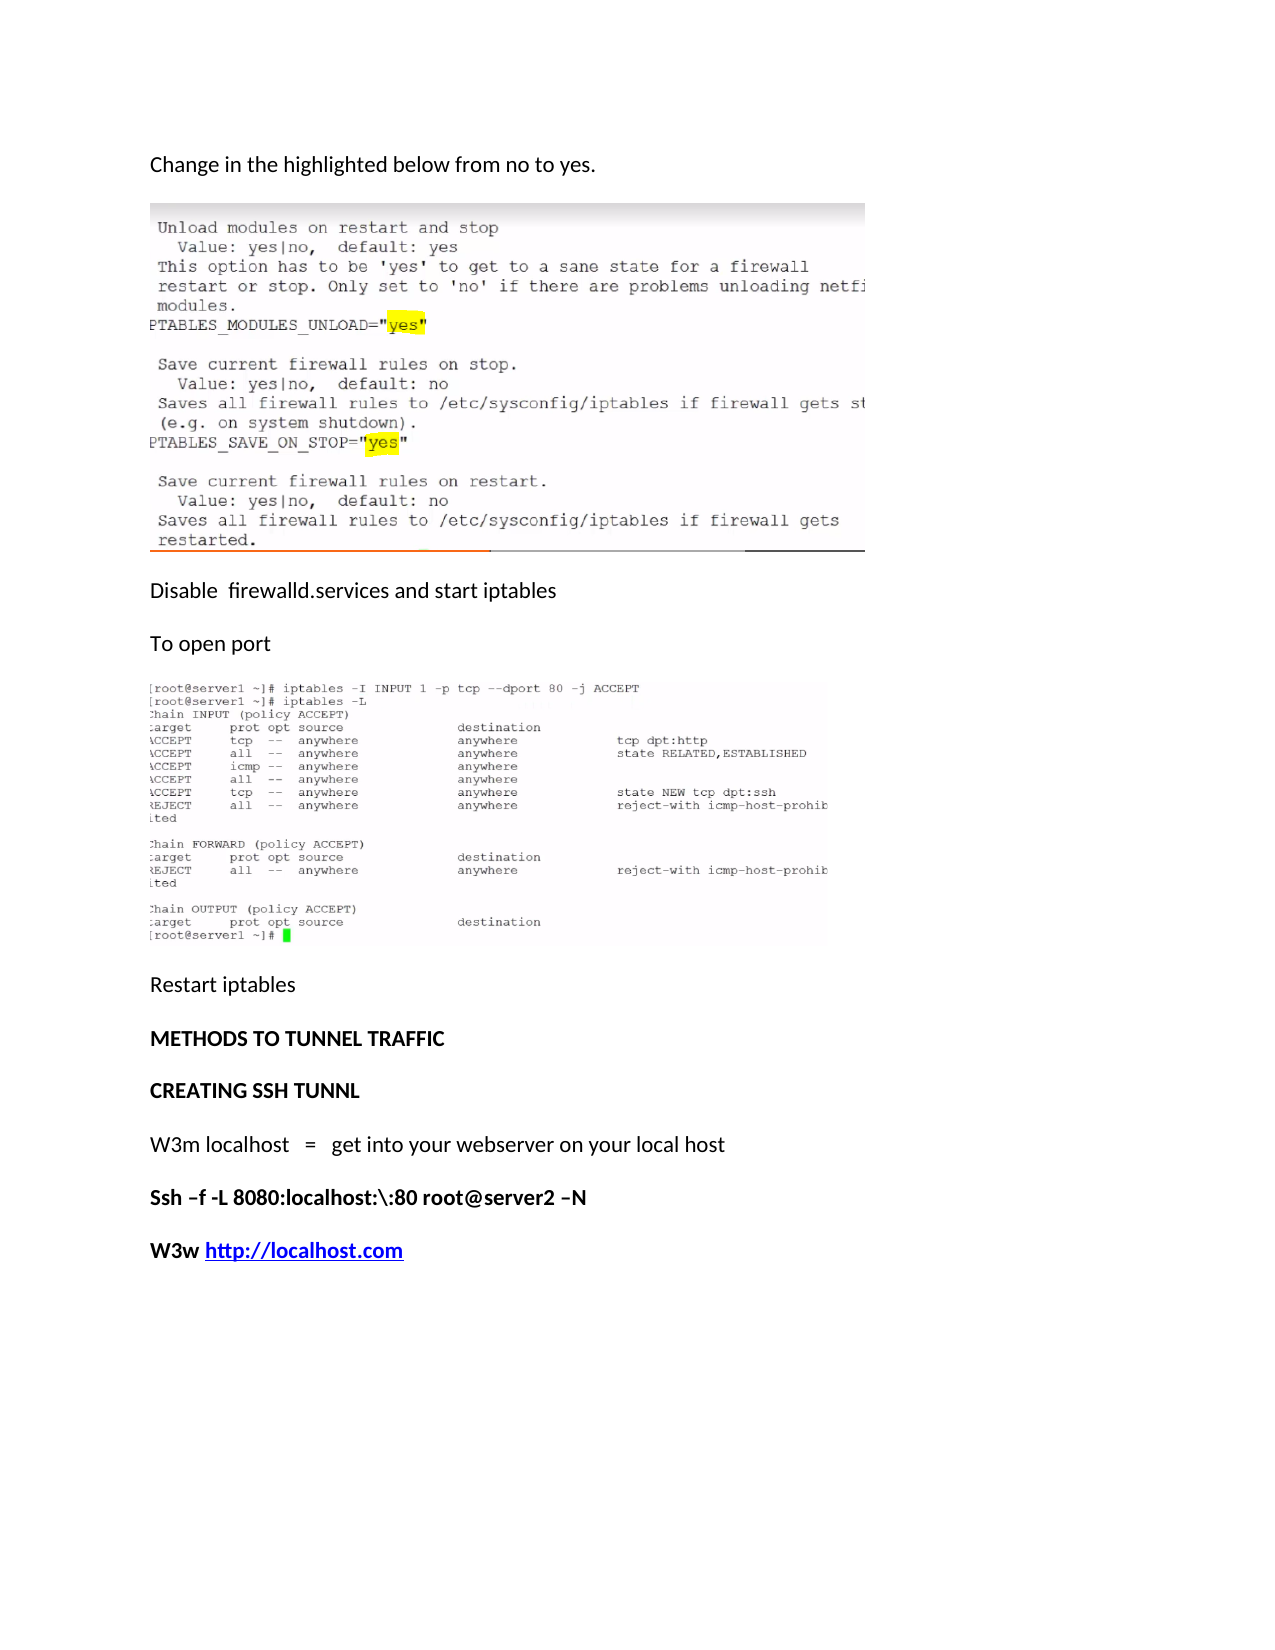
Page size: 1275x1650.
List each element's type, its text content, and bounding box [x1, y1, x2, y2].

text W3m localhost = get into your webserver on your local host [150, 1130, 1125, 1158]
text CREATING SSH TUNNL [150, 1077, 1125, 1105]
picture [150, 682, 828, 946]
text Restart iptables [150, 971, 1125, 999]
text W3w http://localhost.com [150, 1236, 1125, 1264]
text Change in the highlighted below from no to yes. [150, 150, 1125, 178]
picture [150, 203, 865, 552]
text Disable firewalld.services and start iptables [150, 576, 1125, 604]
text Ssh –f -L 8080:localhost:\:80 root@server2 –N [150, 1183, 1125, 1211]
text METHODS TO TUNNEL TRAFFIC [150, 1024, 1125, 1052]
text To open port [150, 629, 1125, 657]
